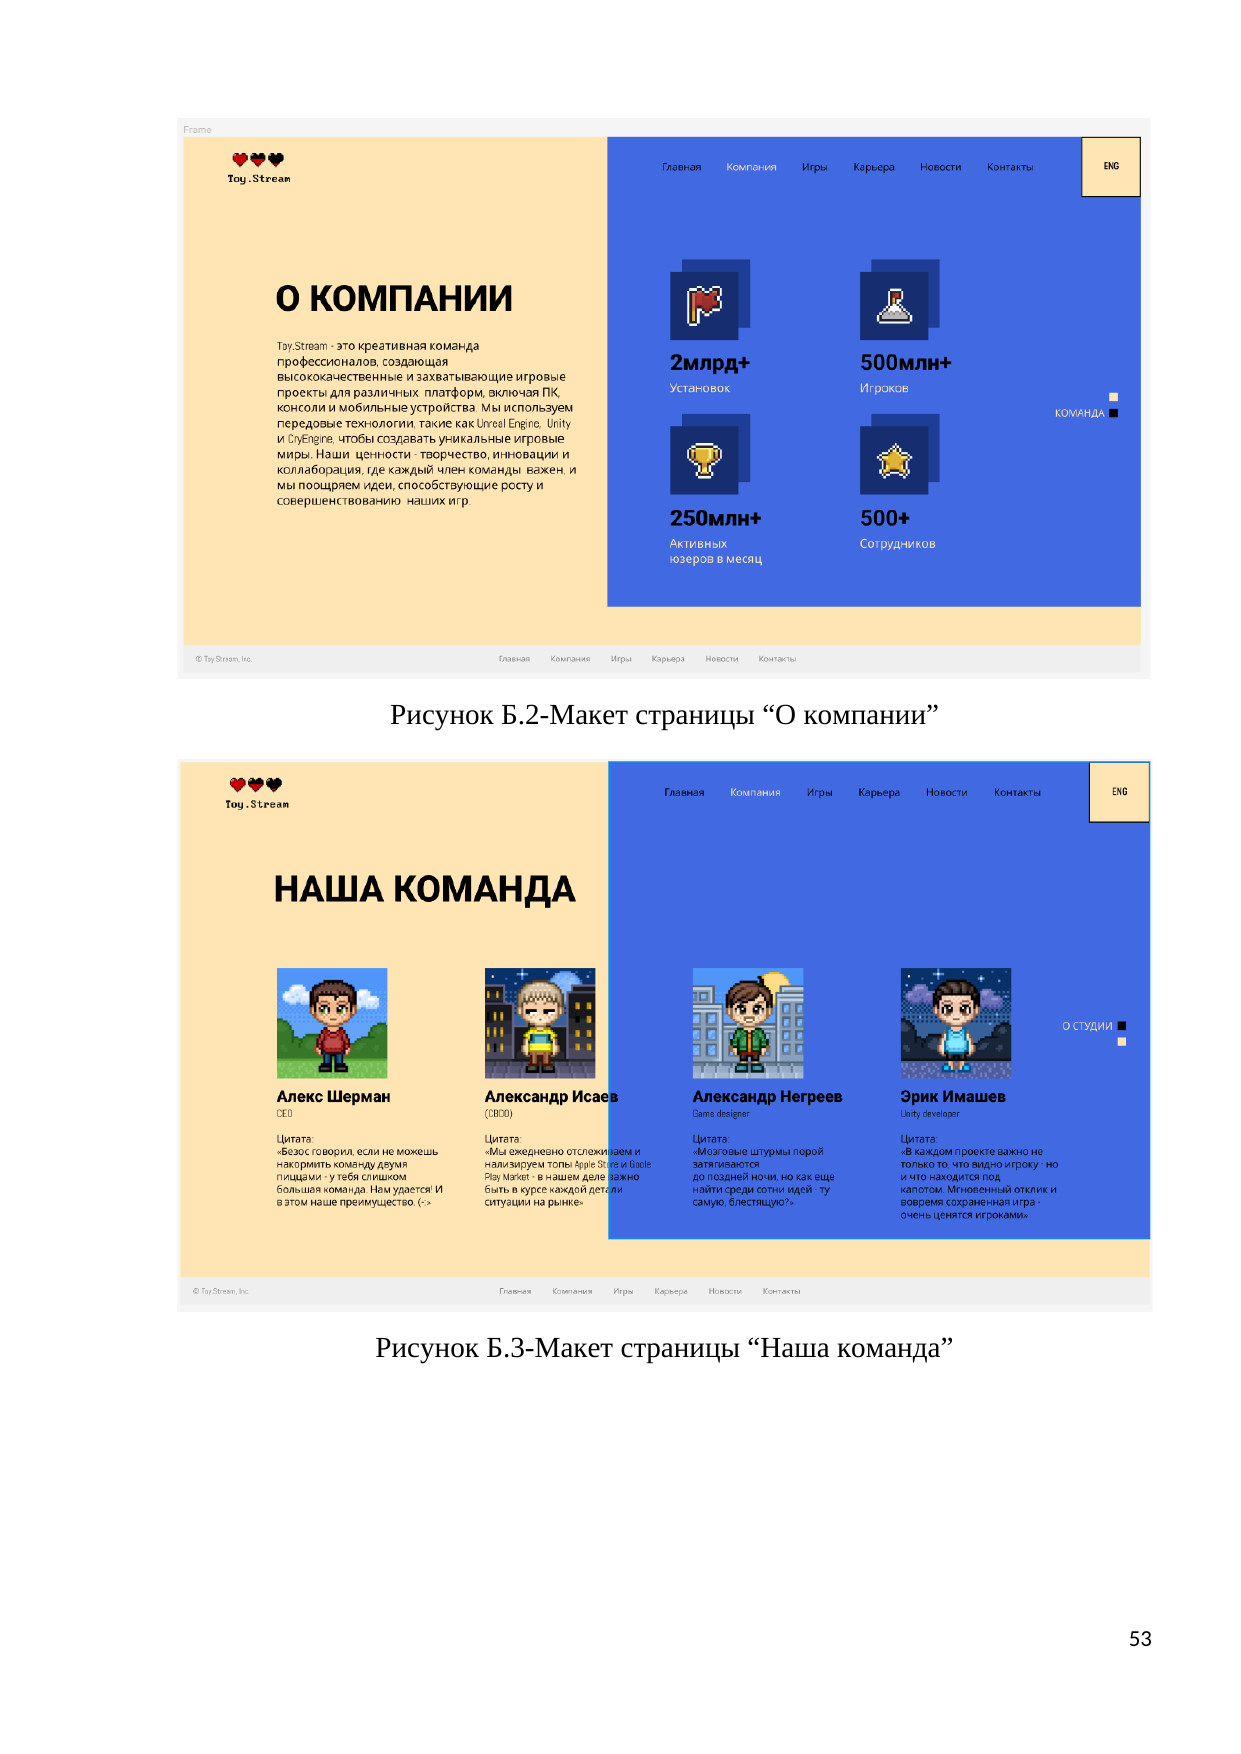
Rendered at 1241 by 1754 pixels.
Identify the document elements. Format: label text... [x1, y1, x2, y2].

picture [177, 118, 1151, 679]
text Рисунок Б.3-Макет страницы “Наша команда” [177, 1330, 1152, 1363]
picture [177, 759, 1153, 1312]
text Рисунок Б.2-Макет страницы “О компании” [177, 697, 1152, 730]
